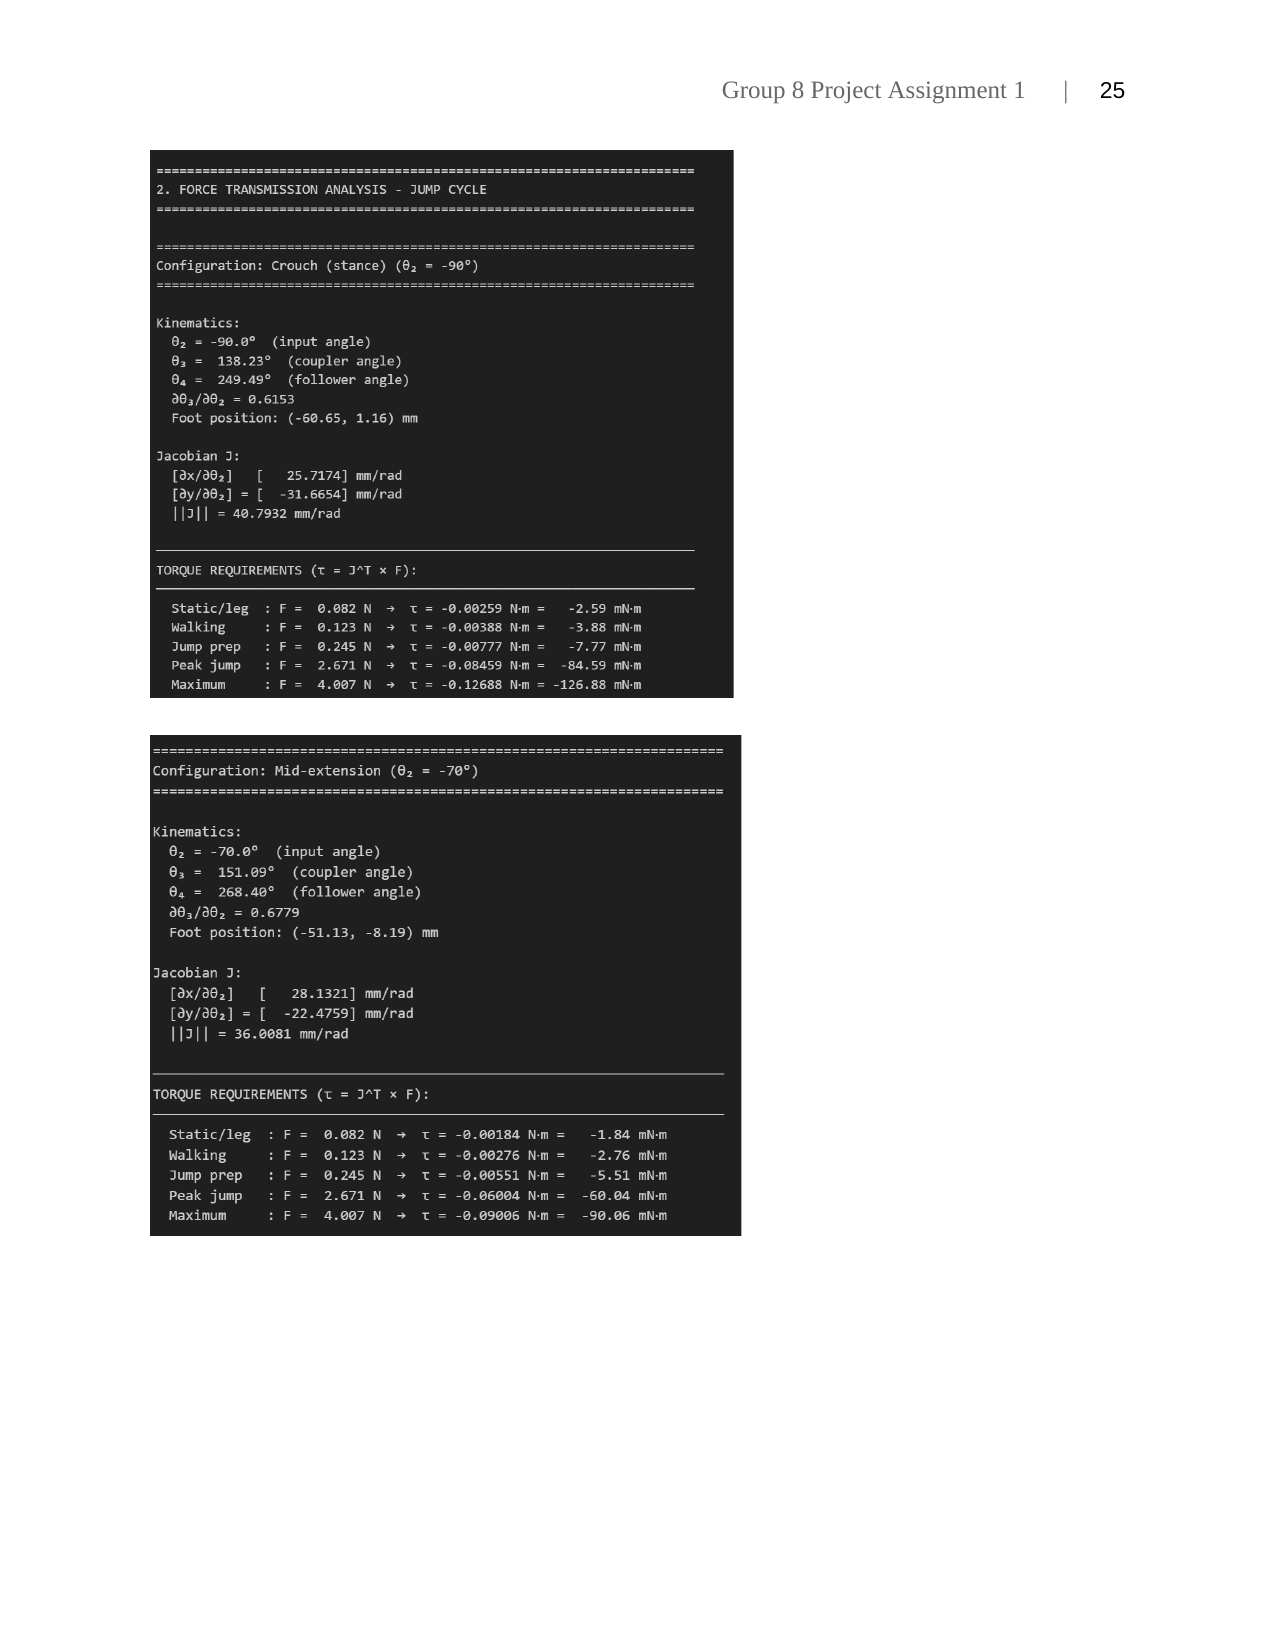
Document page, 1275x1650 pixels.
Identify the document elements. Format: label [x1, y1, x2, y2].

picture [150, 735, 742, 1236]
picture [150, 150, 734, 698]
